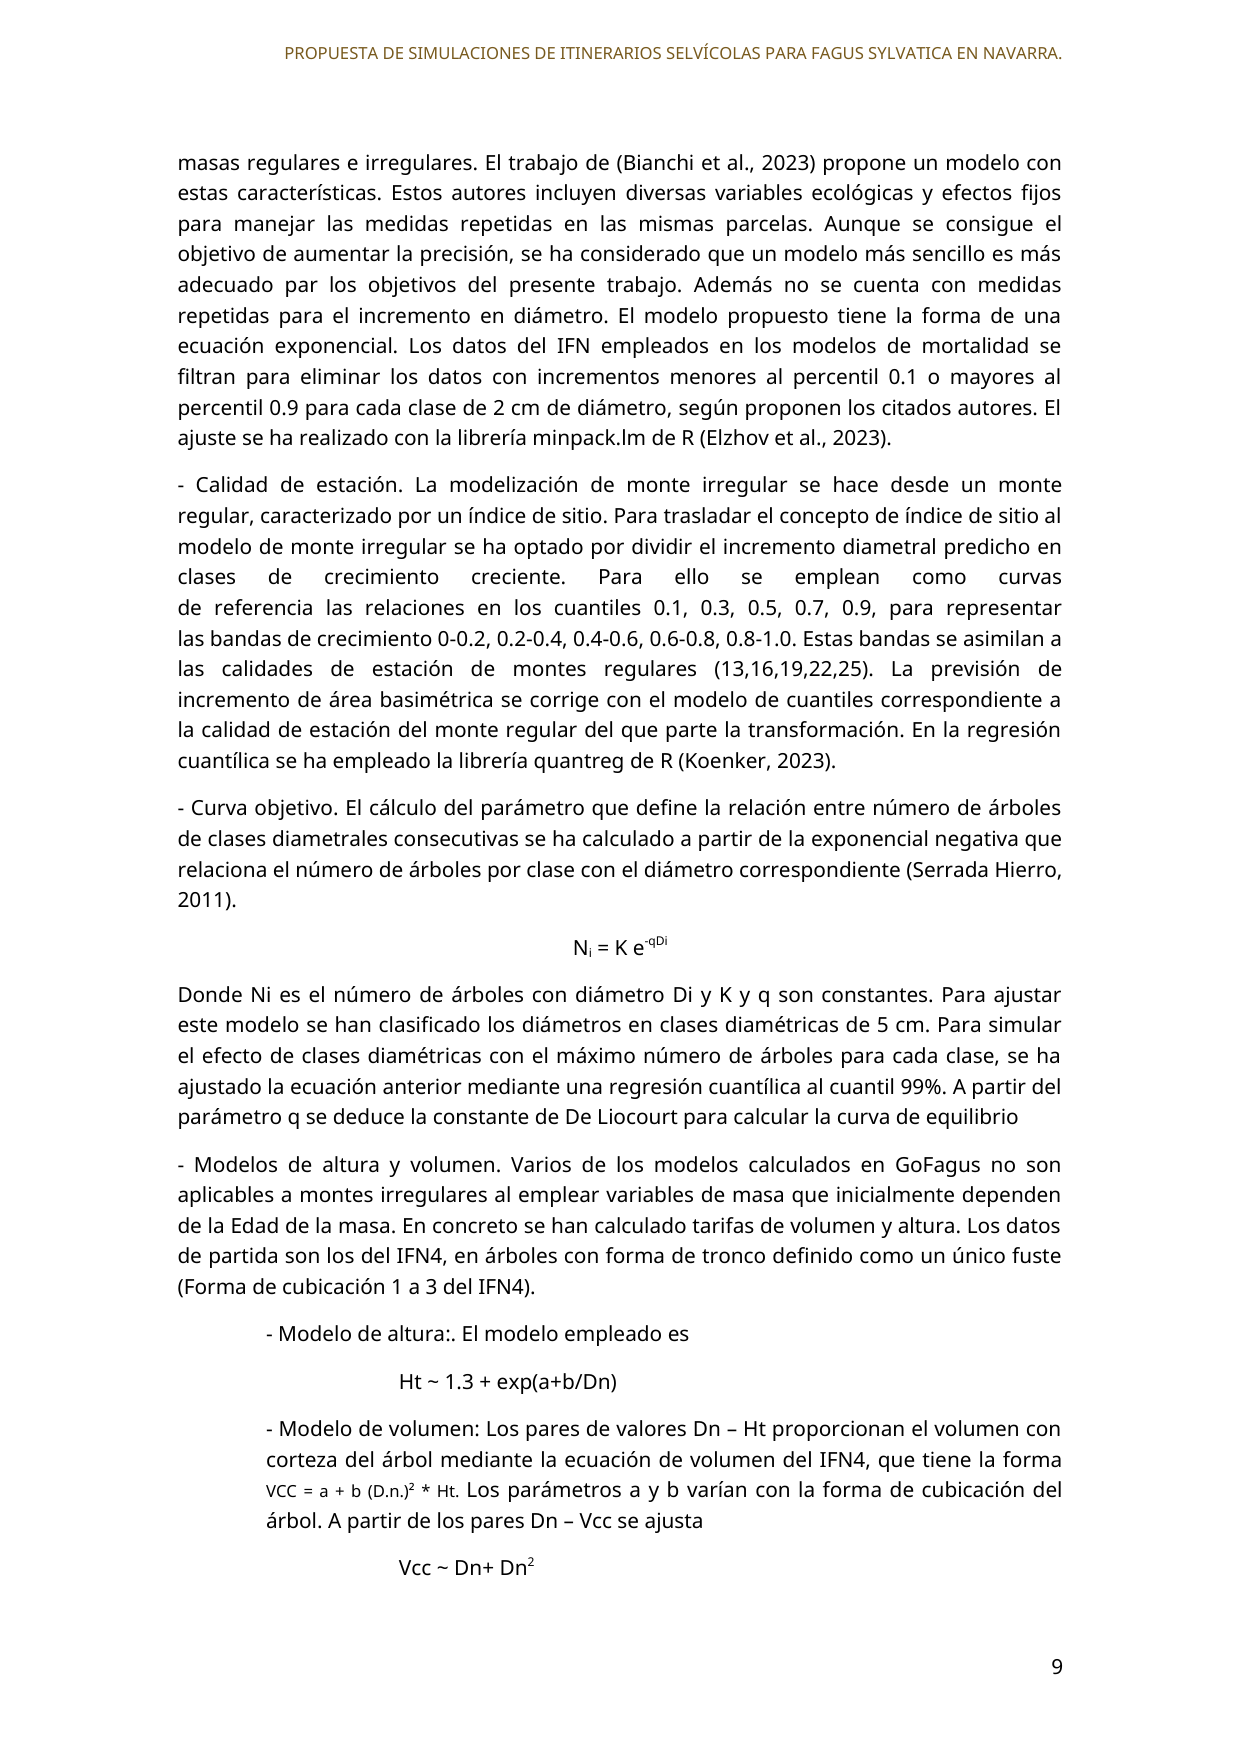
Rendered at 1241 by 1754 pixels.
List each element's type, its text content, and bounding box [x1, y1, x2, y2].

text Vcc ~ Dn+ Dn2 [266, 1553, 1063, 1582]
text - Modelo de volumen: Los pares de valores Dn – Ht proporcionan el volumen con corteza del árbol mediante la ecuación de volumen del IFN4, que tiene la forma VCC = a + b (D.n.)² * Ht. Los parámetros a y b varían con la forma de cubicación del árbol. A partir de los pares Dn – Vcc se ajusta [266, 1414, 1063, 1534]
text - Curva objetivo. El cálculo del parámetro que define la relación entre número de árboles de clases diametrales consecutivas se ha calculado a partir de la exponencial negativa que relaciona el número de árboles por clase con el diámetro correspondiente (Serrada Hierro, 2011). [177, 793, 1063, 914]
text Donde Ni es el número de árboles con diámetro Di y K y q son constantes. Para ajustar este modelo se han clasificado los diámetros en clases diamétricas de 5 cm. Para simular el efecto de clases diamétricas con el máximo número de árboles para cada clase, se ha ajustado la ecuación anterior mediante una regresión cuantílica al cuantil 99%. A partir del parámetro q se deduce la constante de De Liocourt para calcular la curva de equilibrio [177, 980, 1063, 1131]
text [177, 148, 1063, 452]
text - Calidad de estación. La modelización de monte irregular se hace desde un monte regular, caracterizado por un índice de sitio. Para trasladar el concepto de índice de sitio al modelo de monte irregular se ha optado por dividir el incremento diametral predicho en clases de crecimiento creciente. Para ello se emplean como curvas de referencia las relaciones en los cuantiles 0.1, 0.3, 0.5, 0.7, 0.9, para representar las bandas de crecimiento 0-0.2, 0.2-0.4, 0.4-0.6, 0.6-0.8, 0.8-1.0. Estas bandas se asimilan a las calidades de estación de montes regulares (13,16,19,22,25). La previsión de incremento de área basimétrica se corrige con el modelo de cuantiles correspondiente a la calidad de estación del monte regular del que parte la transformación. En la regresión cuantílica se ha empleado la librería quantreg de R (Koenker, 2023). [177, 471, 1063, 774]
text Ni = K e-qDi [177, 933, 1063, 961]
text Ht ~ 1.3 + exp(a+b/Dn) [266, 1367, 1063, 1395]
text - Modelos de altura y volumen. Varios de los modelos calculados en GoFagus no son aplicables a montes irregulares al emplear variables de masa que inicialmente dependen de la Edad de la masa. En concreto se han calculado tarifas de volumen y altura. Los datos de partida son los del IFN4, en árboles con forma de tronco definido como un único fuste (Forma de cubicación 1 a 3 del IFN4). [177, 1150, 1063, 1301]
text - Modelo de altura:. El modelo empleado es [266, 1319, 1063, 1348]
